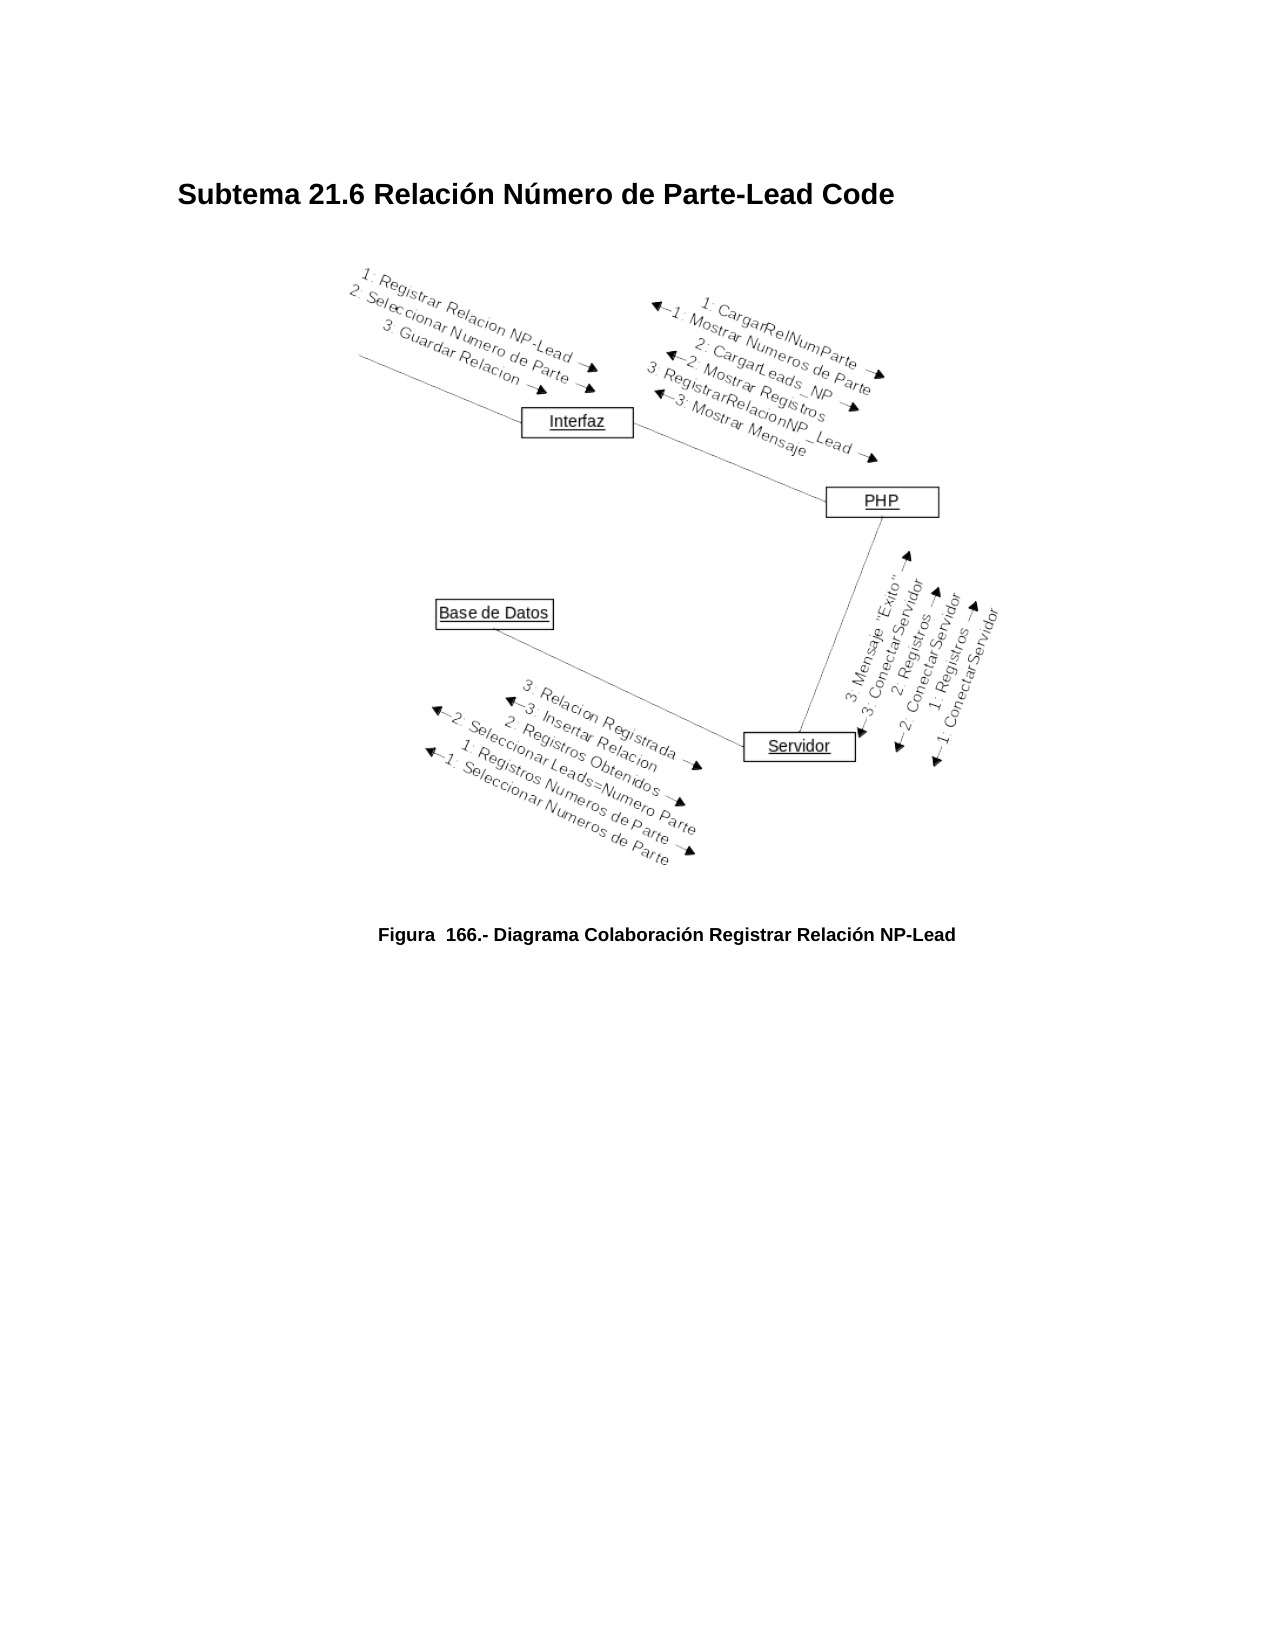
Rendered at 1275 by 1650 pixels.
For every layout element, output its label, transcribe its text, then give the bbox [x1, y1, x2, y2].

subtitle Relación Número de Parte-Lead Code [177, 177, 1157, 211]
